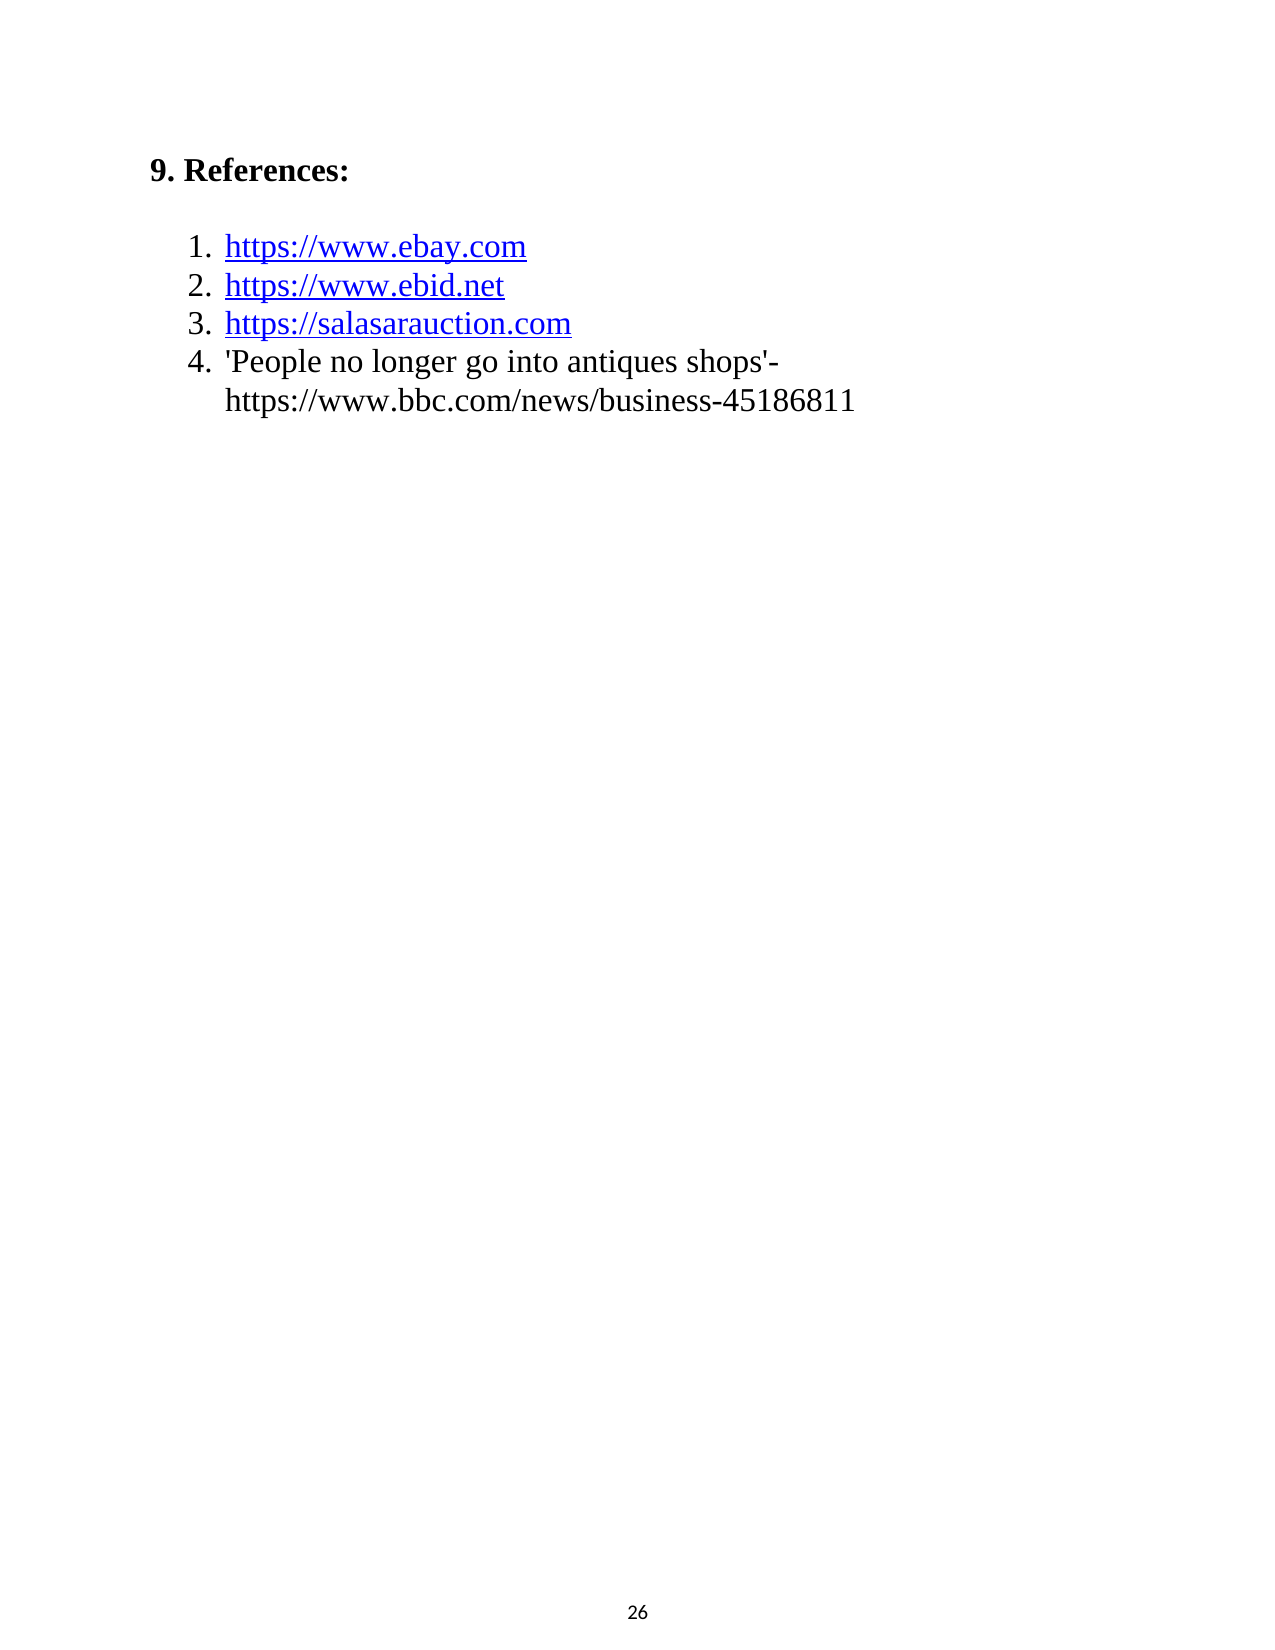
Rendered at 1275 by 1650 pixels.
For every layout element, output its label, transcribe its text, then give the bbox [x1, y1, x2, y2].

list 'People no longer go into antiques shops'- https://www.bbc.com/news/business-45186811 [187, 342, 1125, 418]
list https://www.ebid.net [187, 265, 1125, 303]
list https://salasarauction.com [187, 303, 1125, 342]
list https://www.ebay.com [187, 227, 1125, 265]
text 9. References: [150, 150, 1125, 188]
